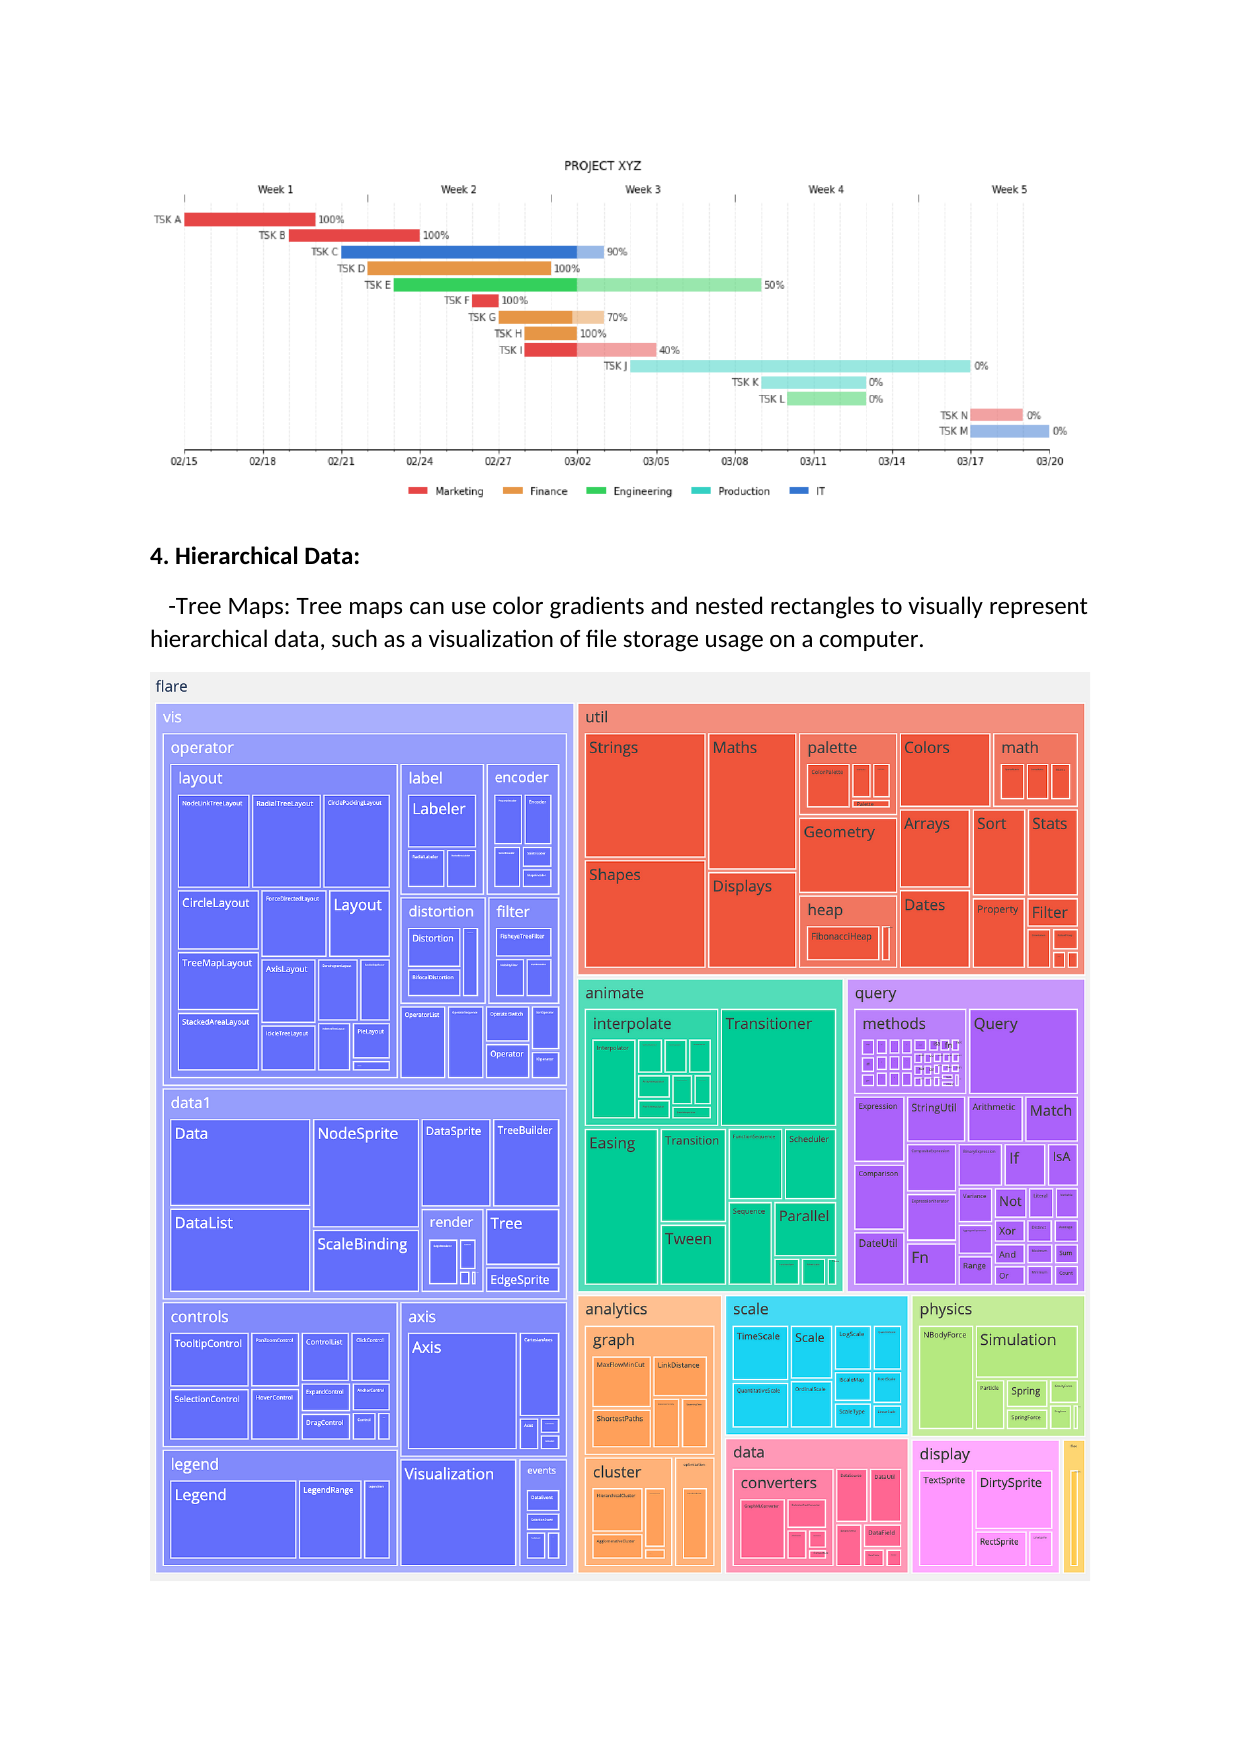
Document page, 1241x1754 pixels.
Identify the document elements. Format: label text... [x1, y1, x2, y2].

text -Tree Maps: Tree maps can use color gradients and nested rectangles to visually represent hierarchical data, such as a visualization of file storage usage on a computer. [150, 590, 1090, 653]
text 4. Hierarchical Data: [150, 540, 1090, 571]
picture [150, 150, 1091, 522]
picture [150, 672, 1091, 1582]
